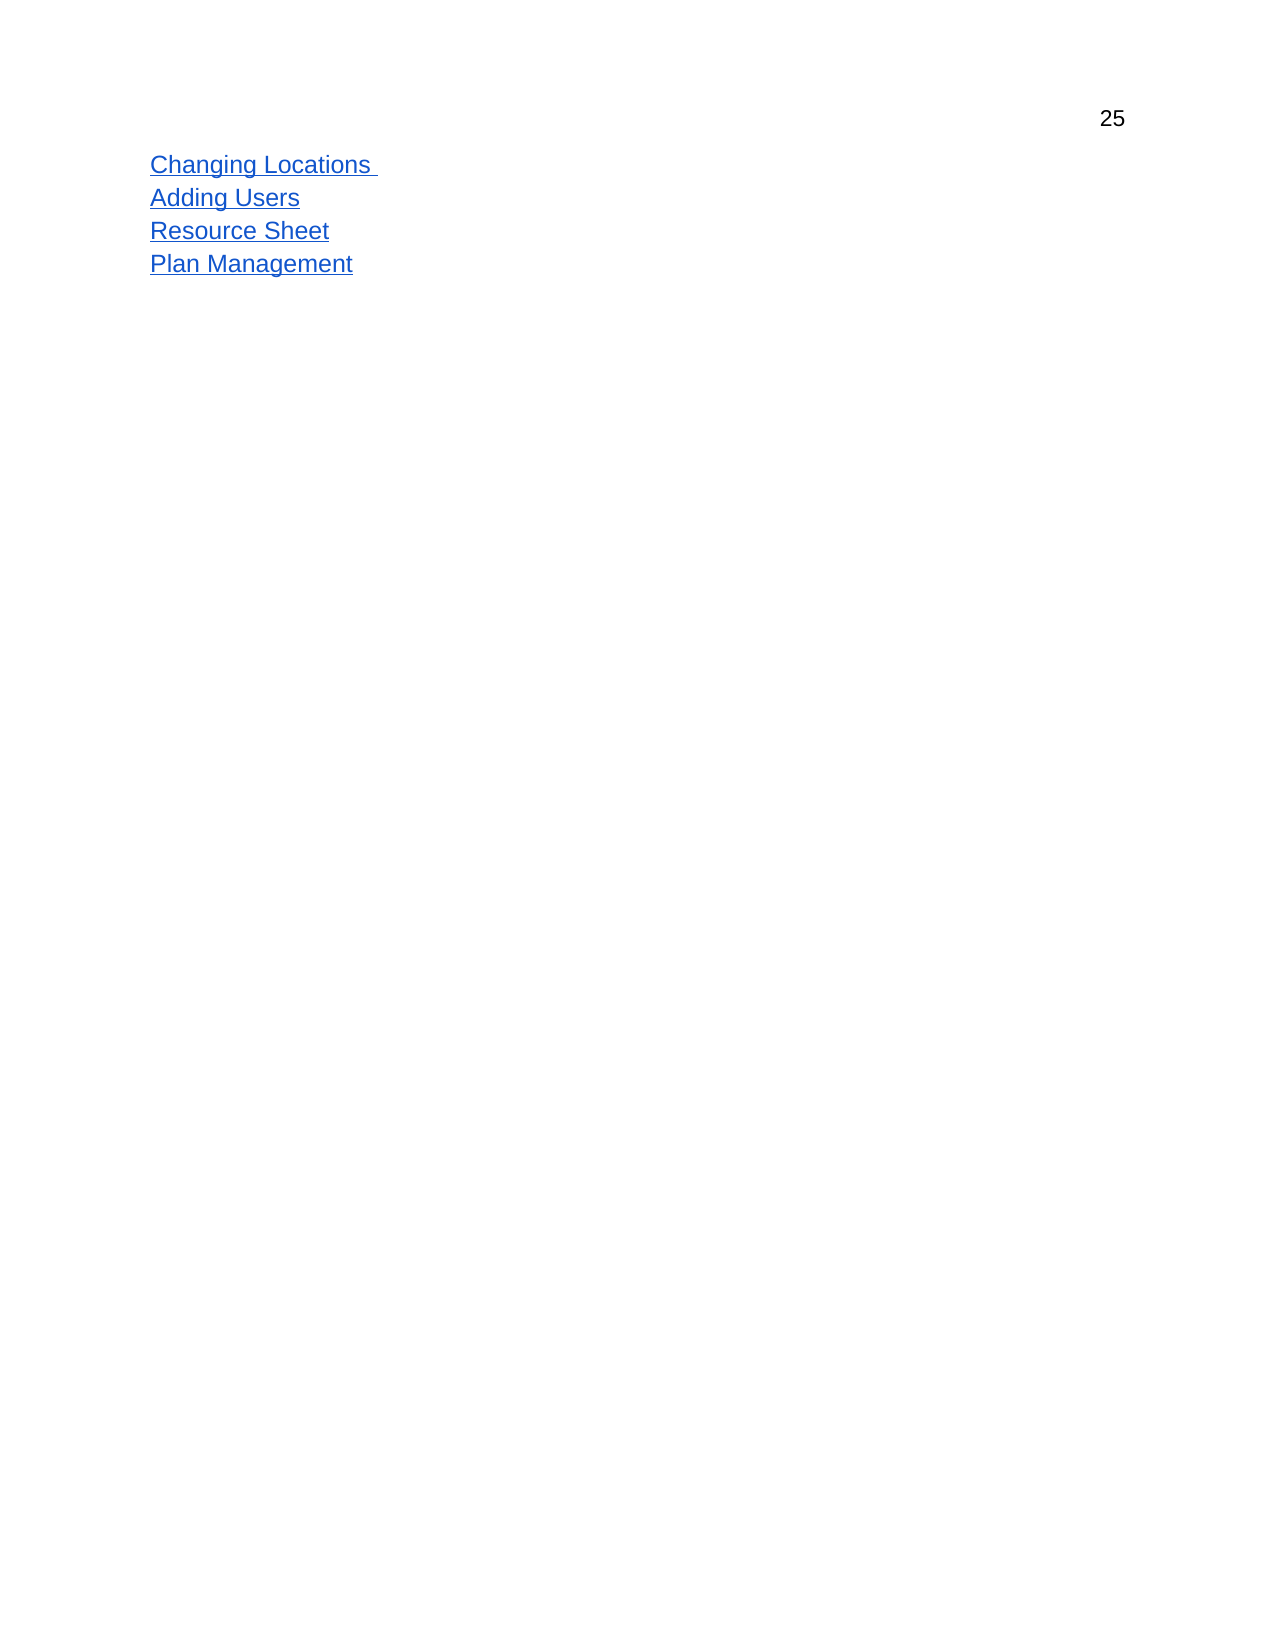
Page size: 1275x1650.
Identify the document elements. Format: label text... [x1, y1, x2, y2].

text Plan Management [150, 249, 1125, 278]
text Changing Locations [150, 150, 1125, 179]
text Resource Sheet [150, 216, 1125, 245]
text Adding Users [150, 183, 1125, 212]
